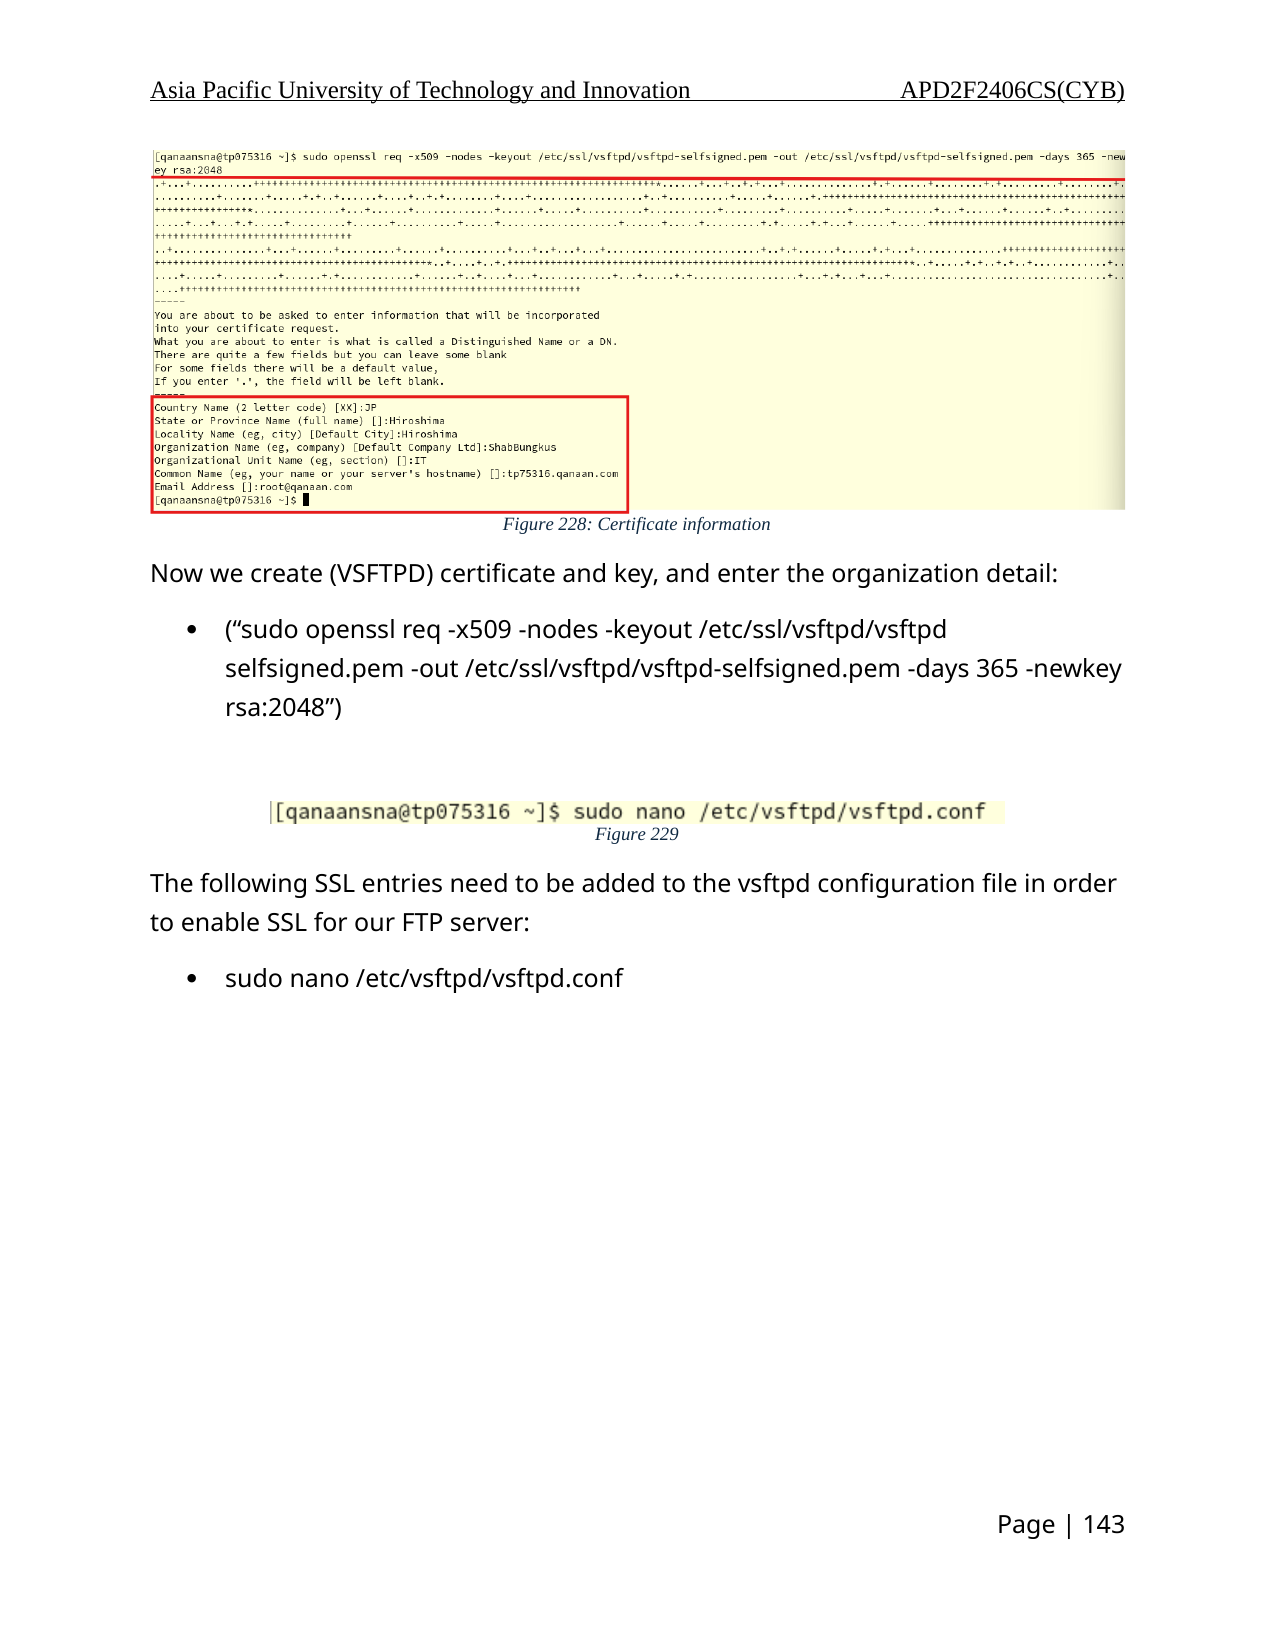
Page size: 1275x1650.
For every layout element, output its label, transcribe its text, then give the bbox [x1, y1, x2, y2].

picture [150, 150, 1125, 514]
list sudo nano /etc/vsftpd/vsftpd.conf [187, 961, 1125, 995]
text The following SSL entries need to be added to the vsftpd configuration file in order to enable SSL for our FTP server: [150, 866, 1125, 939]
list (“sudo openssl req -x509 -nodes -keyout /etc/ssl/vsftpd/vsftpd selfsigned.pem -out /etc/ssl/vsftpd/vsftpd-selfsigned.pem -days 365 -newkey rsa:2048”) [187, 611, 1125, 724]
text Figure 228: Certificate information [150, 514, 1125, 535]
text Now we create (VSFTPD) certificate and key, and enter the organization detail: [150, 556, 1125, 589]
picture [270, 801, 1005, 824]
